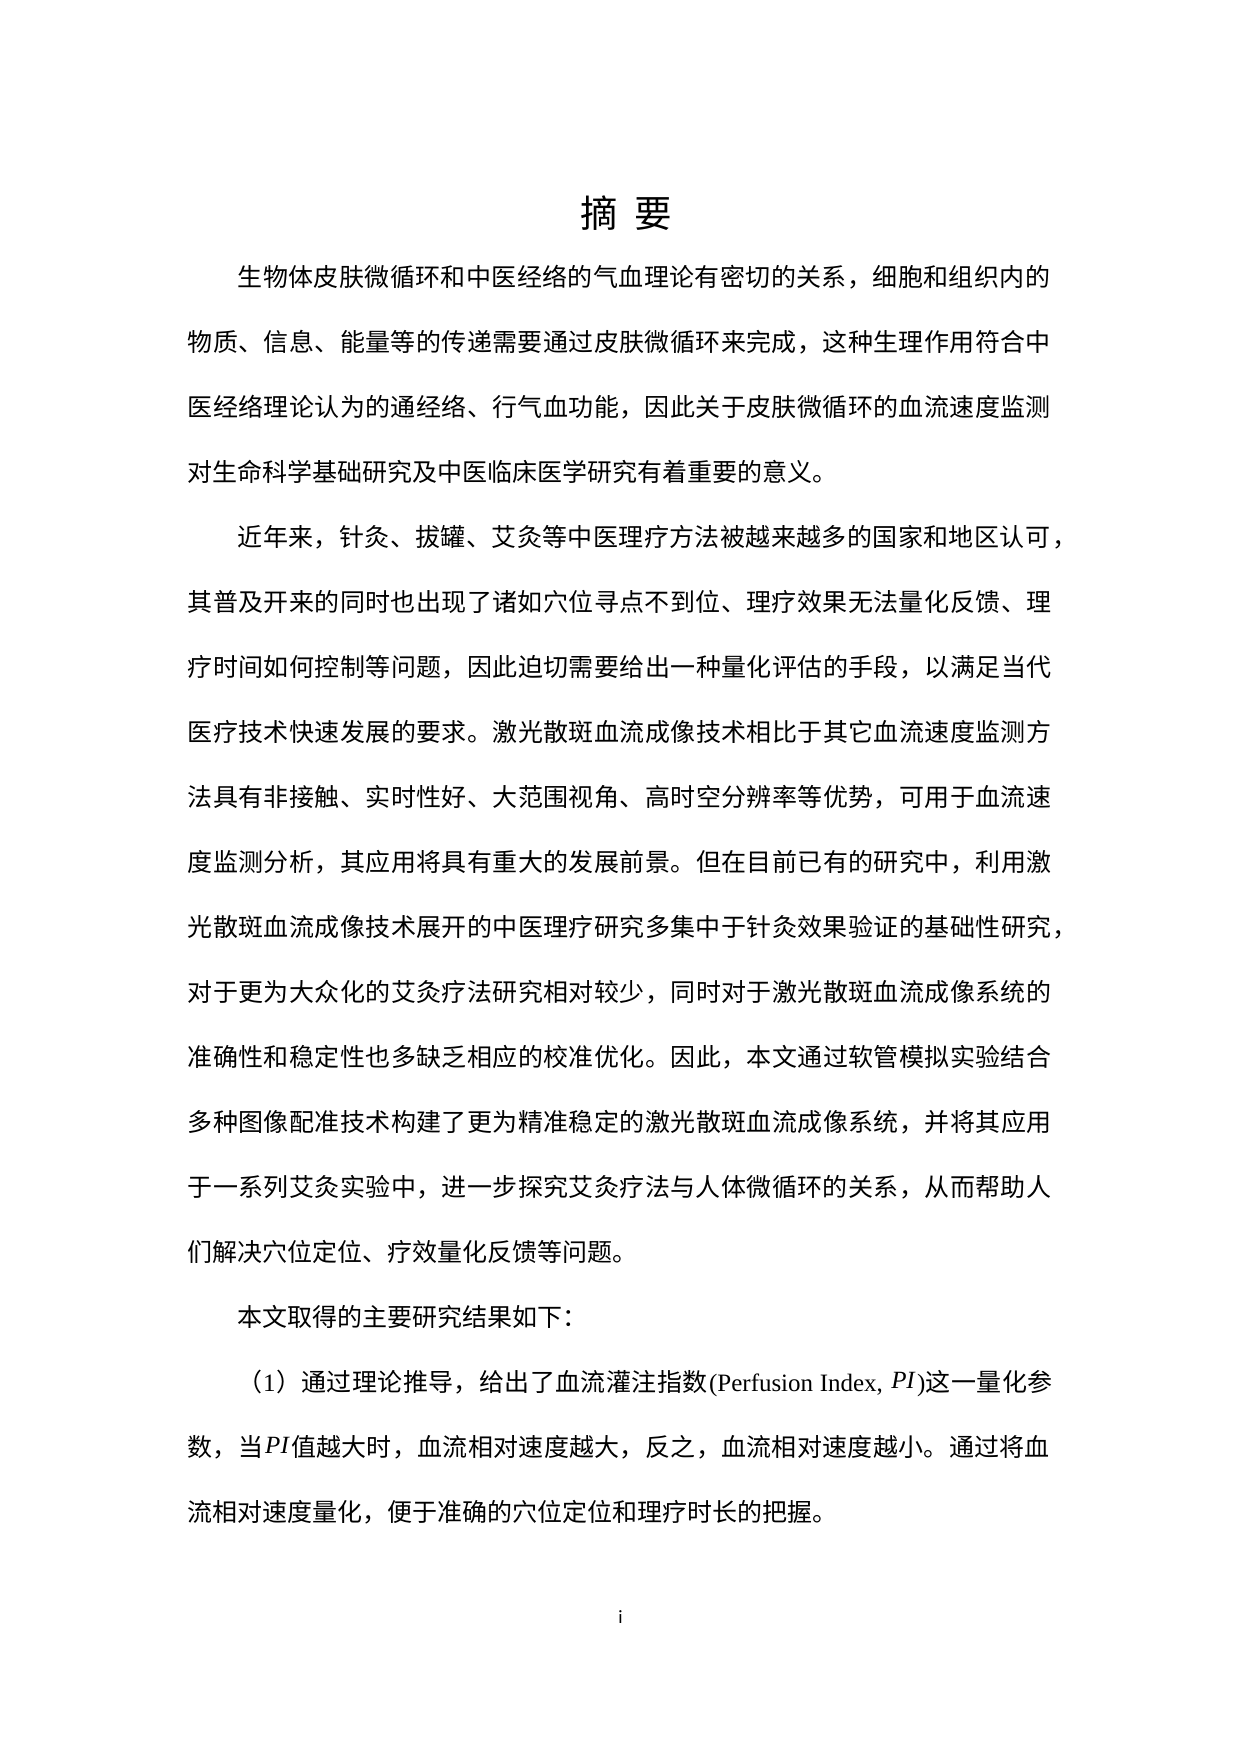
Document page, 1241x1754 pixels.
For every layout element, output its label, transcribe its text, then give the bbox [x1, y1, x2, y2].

text 摘 要 [198, 178, 1053, 243]
text 生物体皮肤微循环和中医经络的气血理论有密切的关系，细胞和组织内的物质、信息、能量等的传递需要通过皮肤微循环来完成，这种生理作用符合中医经络理论认为的通经络、行气血功能，因此关于皮肤微循环的血流速度监测对生命科学基础研究及中医临床医学研究有着重要的意义。 [187, 243, 1053, 503]
text （1）通过理论推导，给出了血流灌注指数(Perfusion Index, )这一量化参数，当值越大时，血流相对速度越大，反之，血流相对速度越小。通过将血流相对速度量化，便于准确的穴位定位和理疗时长的把握。 [187, 1348, 1053, 1543]
text 近年来，针灸、拔罐、艾灸等中医理疗方法被越来越多的国家和地区认可，其普及开来的同时也出现了诸如穴位寻点不到位、理疗效果无法量化反馈、理疗时间如何控制等问题，因此迫切需要给出一种量化评估的手段，以满足当代医疗技术快速发展的要求。激光散斑血流成像技术相比于其它血流速度监测方法具有非接触、实时性好、大范围视角、高时空分辨率等优势，可用于血流速度监测分析，其应用将具有重大的发展前景。但在目前已有的研究中，利用激光散斑血流成像技术展开的中医理疗研究多集中于针灸效果验证的基础性研究，对于更为大众化的艾灸疗法研究相对较少，同时对于激光散斑血流成像系统的准确性和稳定性也多缺乏相应的校准优化。因此，本文通过软管模拟实验结合多种图像配准技术构建了更为精准稳定的激光散斑血流成像系统，并将其应用于一系列艾灸实验中，进一步探究艾灸疗法与人体微循环的关系，从而帮助人们解决穴位定位、疗效量化反馈等问题。 [187, 503, 1053, 1283]
text 本文取得的主要研究结果如下： [187, 1283, 1053, 1348]
